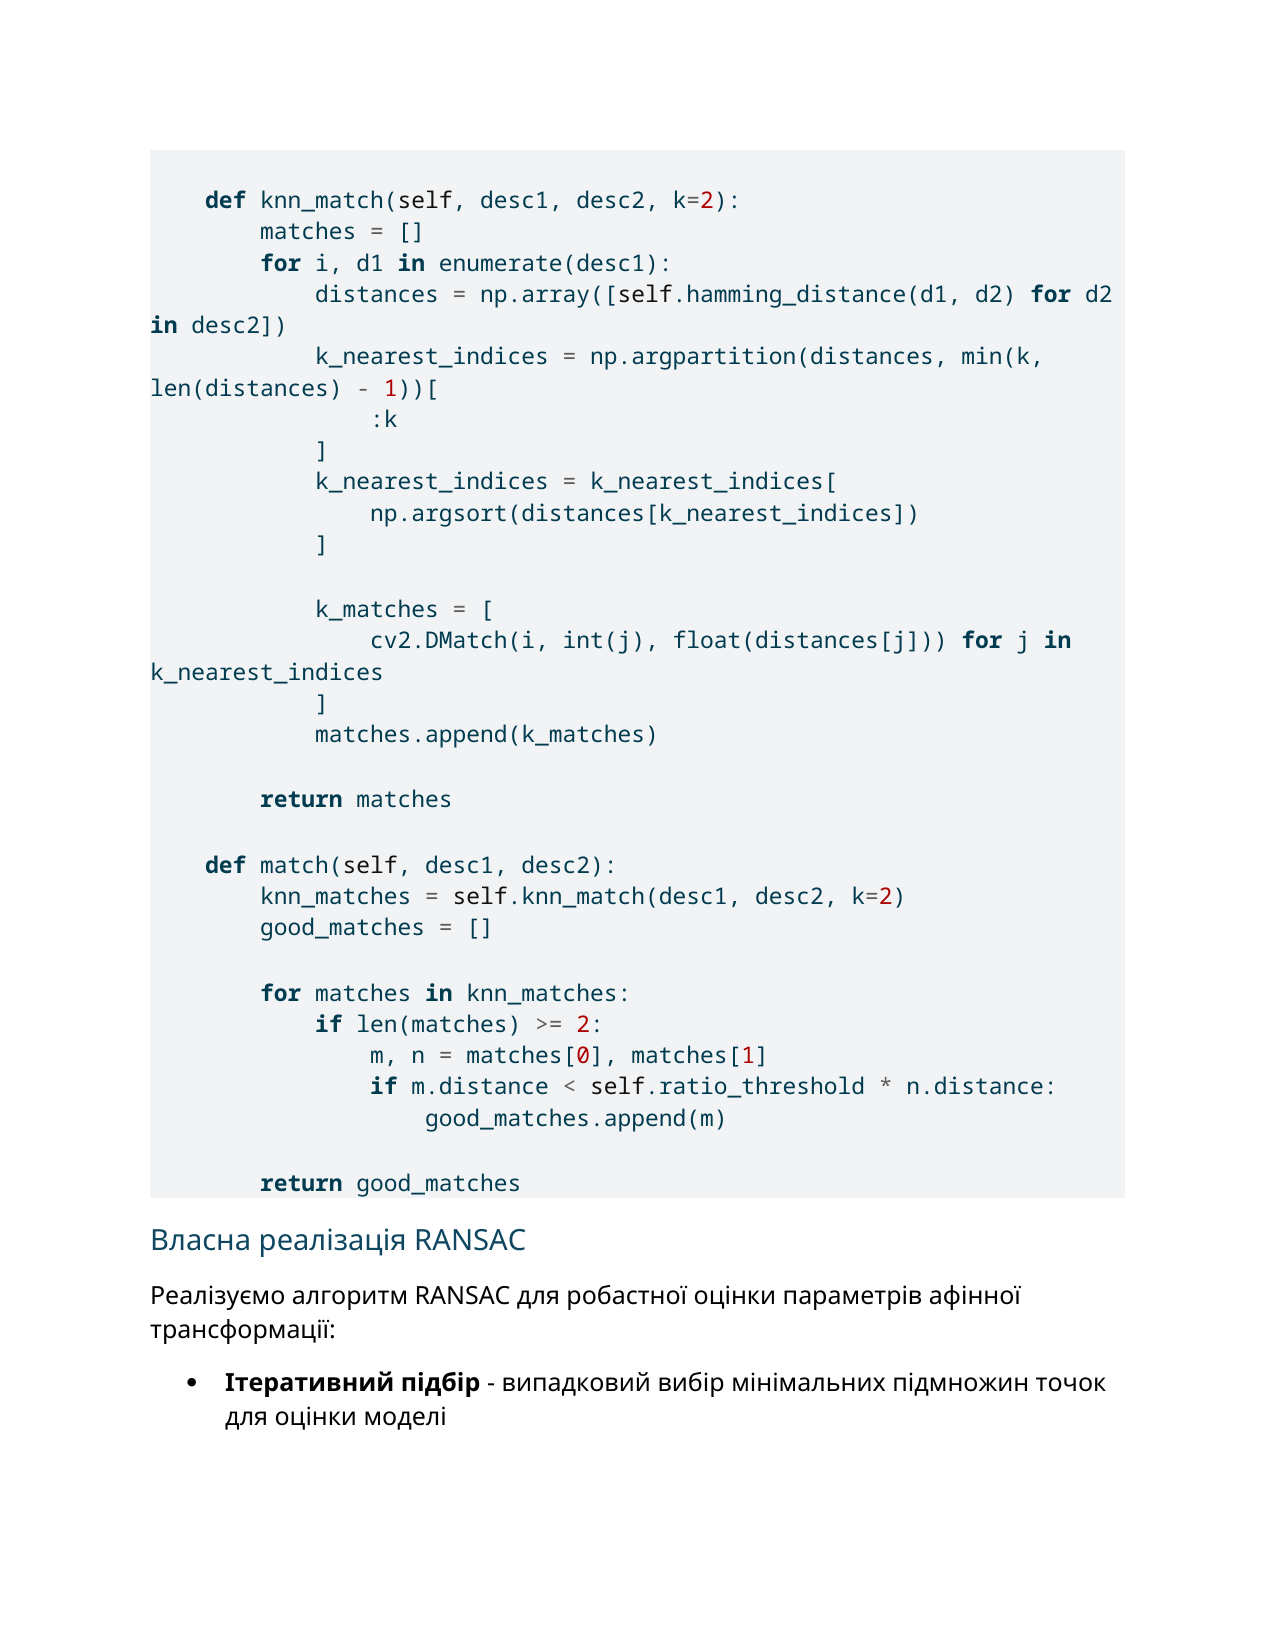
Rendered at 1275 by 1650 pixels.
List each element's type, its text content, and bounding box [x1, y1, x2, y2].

list Ітеративний підбір - випадковий вибір мінімальних підмножин точок для оцінки моделі [187, 1364, 1125, 1432]
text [150, 150, 1125, 1198]
text Реалізуємо алгоритм RANSAC для робастної оцінки параметрів афінної трансформації: [150, 1277, 1125, 1346]
subtitle Власна реалізація RANSAC [150, 1219, 1125, 1259]
